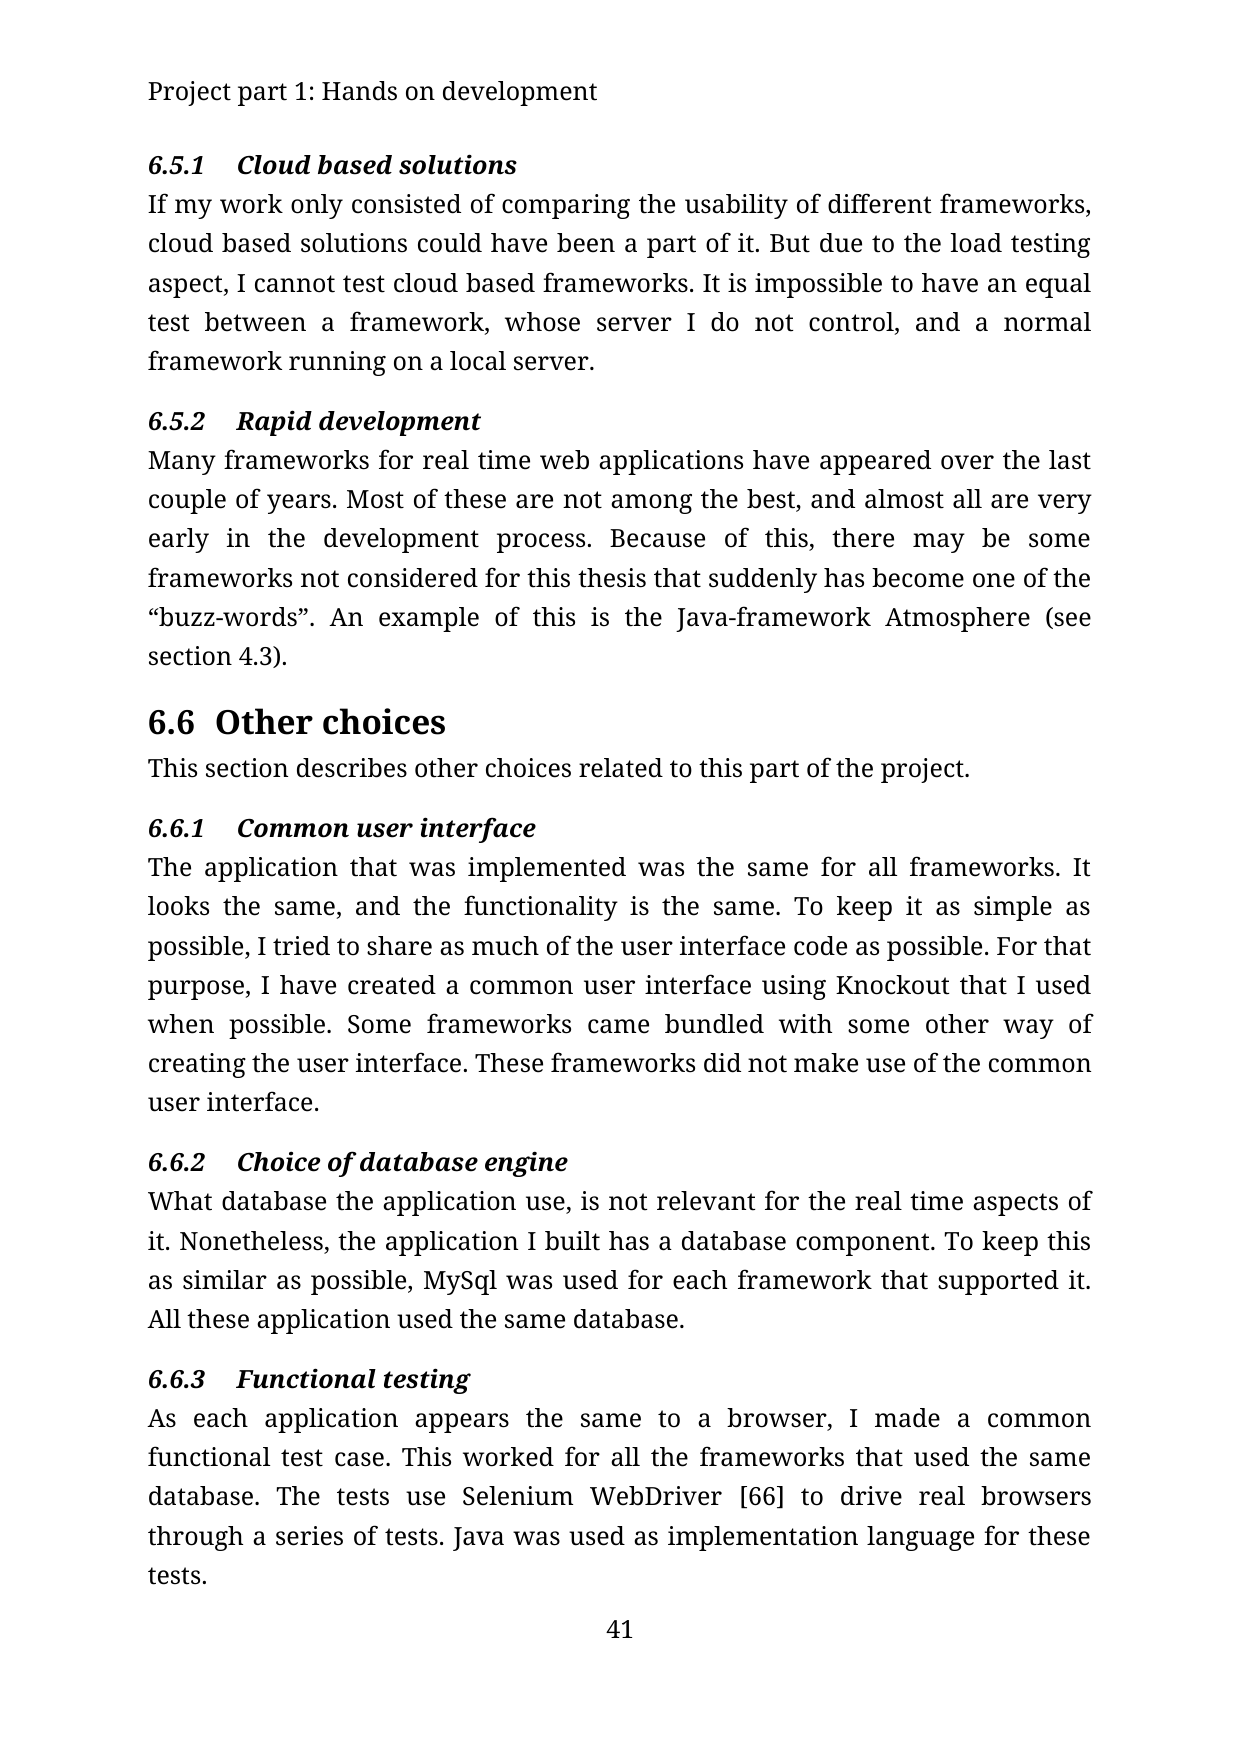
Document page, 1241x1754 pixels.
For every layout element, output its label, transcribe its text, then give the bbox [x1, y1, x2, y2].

text As each application appears the same to a browser, I made a common functional test case. This worked for all the frameworks that used the same database. The tests use Selenium WebDriver [66] to drive real browsers through a series of tests. Java was used as implementation language for these tests. [148, 1401, 1092, 1591]
subtitle Common user interface [148, 811, 1092, 845]
subtitle Rapid development [148, 403, 1092, 438]
text This section describes other choices related to this part of the project. [148, 751, 1092, 785]
subtitle Choice of database engine [148, 1145, 1092, 1179]
subtitle Other choices [148, 698, 1092, 744]
text Many frameworks for real time web applications have appeared over the last couple of years. Most of these are not among the best, and almost all are very early in the development process. Because of this, there may be some frameworks not considered for this thesis that suddenly has become one of the “buzz-words”. An example of this is the Java-framework Atmosphere (see section 4.3). [148, 443, 1092, 673]
text What database the application use, is not relevant for the real time aspects of it. Nonetheless, the application I built has a database component. To keep this as similar as possible, MySql was used for each framework that supported it. All these application used the same database. [148, 1184, 1092, 1336]
text If my work only consisted of comparing the usability of different frameworks, cloud based solutions could have been a part of it. But due to the load testing aspect, I cannot test cloud based frameworks. It is impossible to have an equal test between a framework, whose server I do not control, and a normal framework running on a local server. [148, 187, 1092, 378]
text The application that was implemented was the same for all frameworks. It looks the same, and the functionality is the same. To keep it as simple as possible, I tried to share as much of the user interface code as possible. For that purpose, I have created a common user interface using Knockout that I used when possible. Some frameworks came bundled with some other way of creating the user interface. These frameworks did not make use of the common user interface. [148, 850, 1092, 1119]
subtitle Functional testing [148, 1362, 1092, 1396]
subtitle Cloud based solutions [148, 148, 1092, 182]
